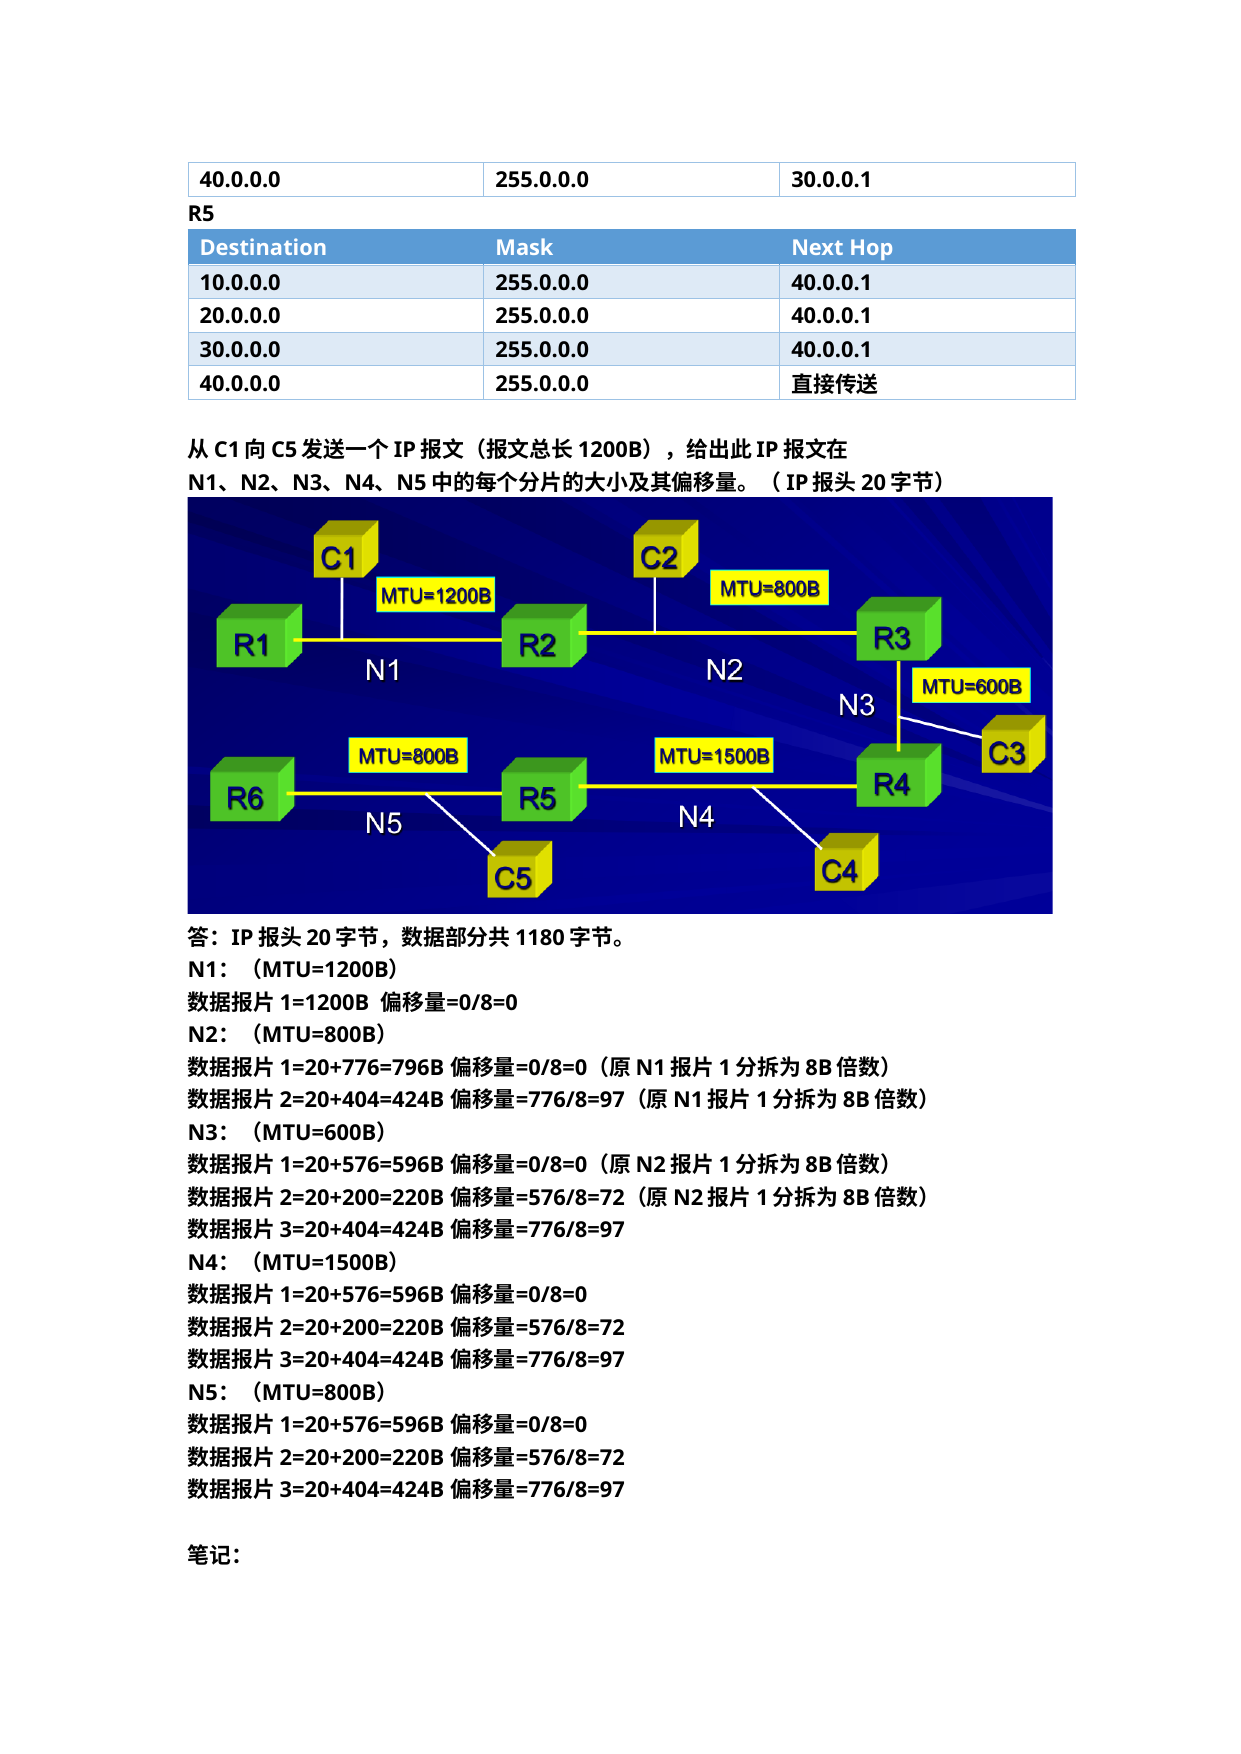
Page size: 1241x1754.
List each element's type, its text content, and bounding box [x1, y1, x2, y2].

table_cell 30.0.0.1 [780, 163, 1075, 196]
text 数据报片1=1200B 偏移量=0/8=0 [187, 985, 1053, 1017]
table_cell 255.0.0.0 [484, 366, 779, 399]
text 数据报片1=20+776=796B 偏移量=0/8=0（原N1报片1分拆为8B倍数） [187, 1050, 1053, 1082]
table_cell 直接传送 [780, 366, 1075, 399]
picture [187, 497, 1053, 914]
text 数据报片1=20+576=596B 偏移量=0/8=0 [187, 1277, 1053, 1310]
table_cell 40.0.0.1 [780, 333, 1075, 365]
table_header Next Hop [780, 230, 1075, 264]
text 数据报片2=20+200=220B 偏移量=576/8=72 [187, 1310, 1053, 1342]
text 数据报片1=20+576=596B 偏移量=0/8=0（原N2报片1分拆为8B倍数） [187, 1147, 1053, 1180]
table_cell 40.0.0.0 [189, 366, 483, 399]
table_cell 40.0.0.0 [189, 163, 483, 196]
text 数据报片2=20+404=424B 偏移量=776/8=97（原N1报片1分拆为8B倍数） [187, 1082, 1053, 1115]
table_cell 10.0.0.0 [189, 266, 483, 298]
table_cell 255.0.0.0 [484, 266, 779, 298]
text N4：（MTU=1500B） [187, 1245, 1053, 1277]
text 数据报片3=20+404=424B 偏移量=776/8=97 [187, 1212, 1053, 1245]
text 数据报片2=20+200=220B 偏移量=576/8=72（原N2报片1分拆为8B倍数） [187, 1180, 1053, 1212]
text 数据报片2=20+200=220B 偏移量=576/8=72 [187, 1440, 1053, 1472]
text 数据报片3=20+404=424B 偏移量=776/8=97 [187, 1342, 1053, 1375]
text N5：（MTU=800B） [187, 1375, 1053, 1407]
table_cell 255.0.0.0 [484, 299, 779, 332]
text 数据报片3=20+404=424B 偏移量=776/8=97 [187, 1472, 1053, 1505]
text N1：（MTU=1200B） [187, 952, 1053, 985]
table_cell 30.0.0.0 [189, 333, 483, 365]
table_cell 40.0.0.1 [780, 299, 1075, 332]
table_header Destination [189, 230, 483, 264]
text R5 [187, 197, 1053, 229]
text N2：（MTU=800B） [187, 1017, 1053, 1050]
table_cell 255.0.0.0 [484, 163, 779, 196]
text N3：（MTU=600B） [187, 1115, 1053, 1147]
text 从C1向C5发送一个IP报文（报文总长1200B），给出此IP报文在N1、N2、N3、N4、N5中的每个分片的大小及其偏移量。（ IP报头20字节） [187, 432, 1053, 497]
table_cell 40.0.0.1 [780, 266, 1075, 298]
table_header Mask [484, 230, 779, 264]
text 答：IP报头20字节，数据部分共1180字节。 [187, 920, 1053, 952]
table_cell 20.0.0.0 [189, 299, 483, 332]
table_cell 255.0.0.0 [484, 333, 779, 365]
text 数据报片1=20+576=596B 偏移量=0/8=0 [187, 1407, 1053, 1440]
text 笔记： [187, 1537, 1053, 1570]
